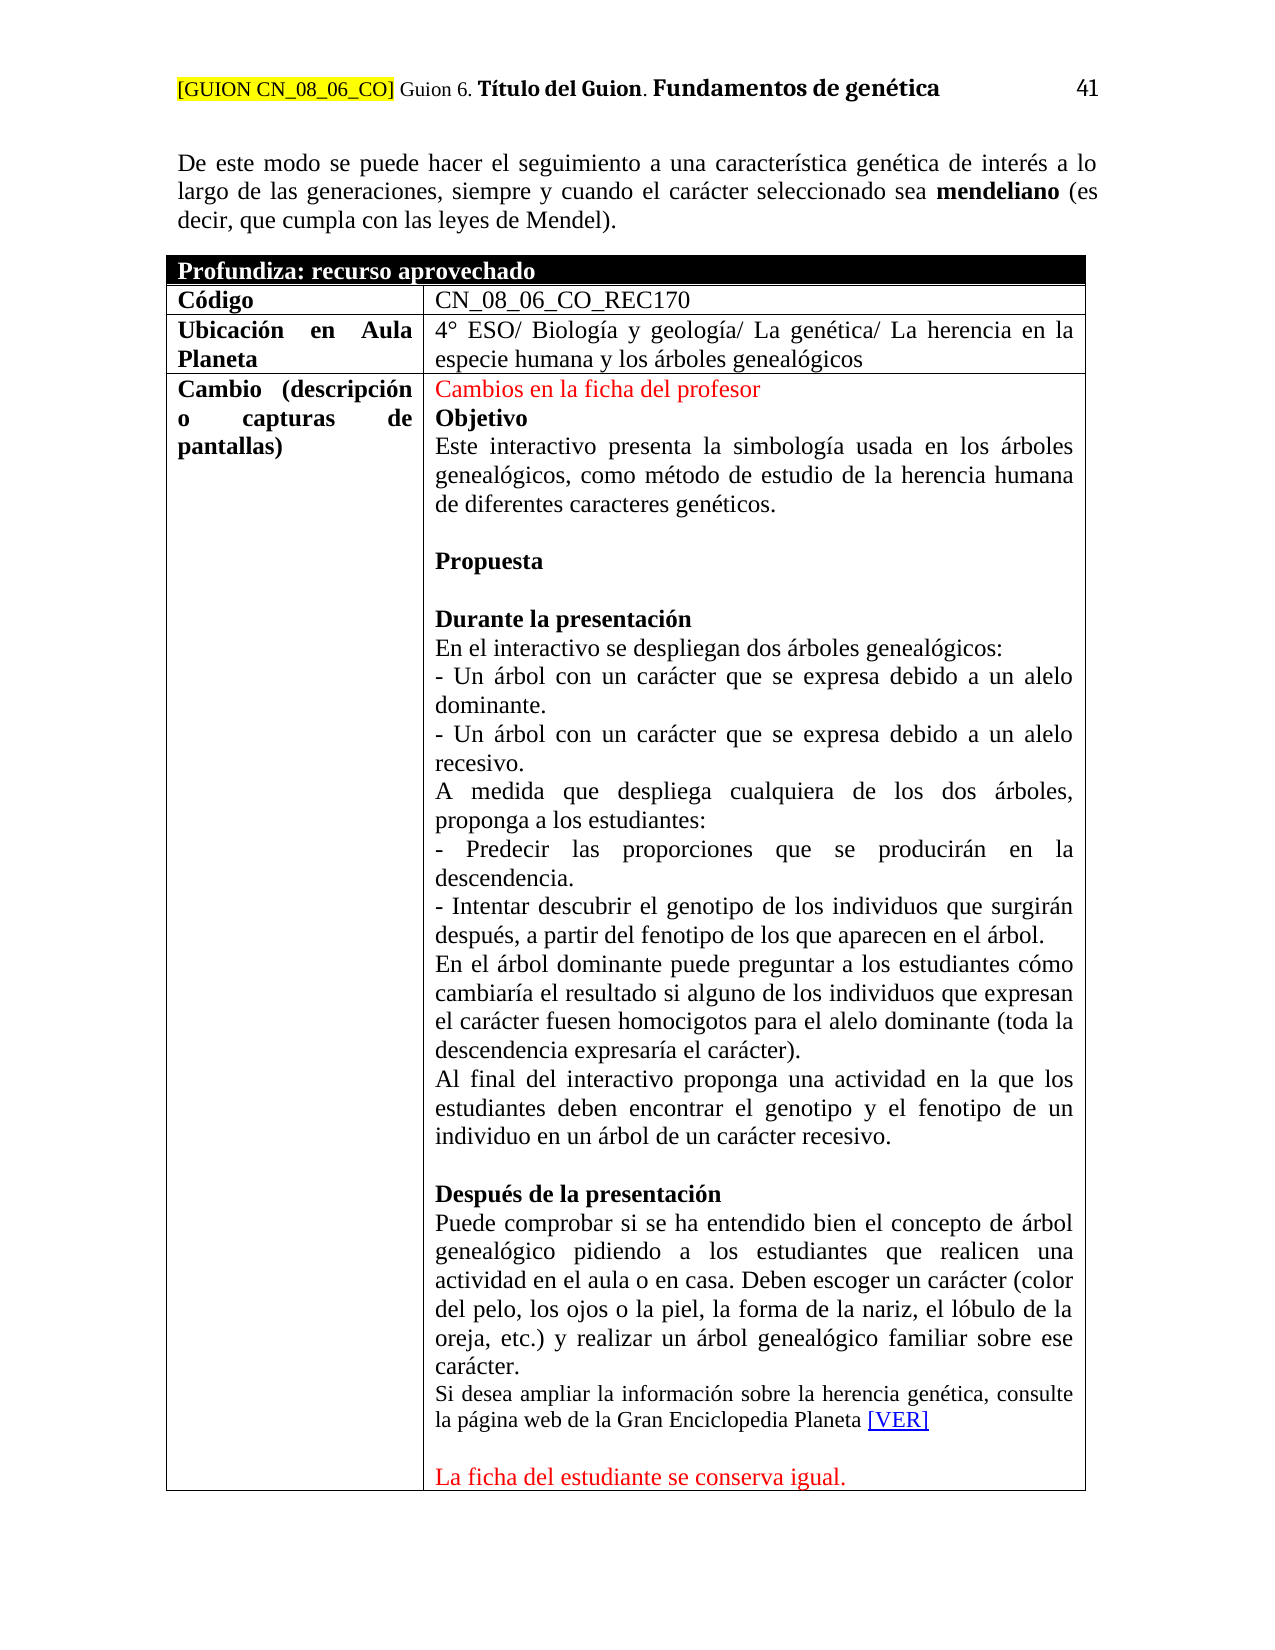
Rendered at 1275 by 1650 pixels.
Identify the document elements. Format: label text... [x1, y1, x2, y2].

table_cell Cambios en la ficha del profesor Objetivo Este interactivo presenta la simbología usada en los árboles genealógicos, como método de estudio de la herencia humana de diferentes caracteres genéticos. Propuesta Durante la presentación En el interactivo se despliegan dos árboles genealógicos: - Un árbol con un carácter que se expresa debido a un alelo dominante. - Un árbol con un carácter que se expresa debido a un alelo recesivo. A medida que despliega cualquiera de los dos árboles, proponga a los estudiantes: - Predecir las proporciones que se producirán en la descendencia. - Intentar descubrir el genotipo de los individuos que surgirán después, a partir del fenotipo de los que aparecen en el árbol. En el árbol dominante puede preguntar a los estudiantes cómo cambiaría el resultado si alguno de los individuos que expresan el carácter fuesen homocigotos para el alelo dominante (toda la descendencia expresaría el carácter). Al final del interactivo proponga una actividad en la que los estudiantes deben encontrar el genotipo y el fenotipo de un individuo en un árbol de un carácter recesivo. Después de la presentación Puede comprobar si se ha entendido bien el concepto de árbol genealógico pidiendo a los estudiantes que realicen una actividad en el aula o en casa. Deben escoger un carácter (color del pelo, los ojos o la piel, la forma de la nariz, el lóbulo de la oreja, etc.) y realizar un árbol genealógico familiar sobre ese carácter. Si desea ampliar la información sobre la herencia genética, consulte la página web de la Gran Enciclopedia Planeta [VER] La ficha del estudiante se conserva igual. [424, 374, 1085, 1490]
table_cell CN_08_06_CO_REC170 [424, 286, 1085, 314]
table_cell Ubicación en Aula Planeta [167, 315, 423, 373]
table_cell Cambio (descripción o capturas de pantallas) [167, 374, 423, 1490]
table_header Profundiza: recurso aprovechado [167, 256, 1085, 284]
table_cell Código [167, 286, 423, 314]
table_cell 4° ESO/ Biología y geología/ La genética/ La herencia en la especie humana y los árboles genealógicos [424, 315, 1085, 373]
text De este modo se puede hacer el seguimiento a una característica genética de interés a lo largo de las generaciones, siempre y cuando el carácter seleccionado sea mendeliano (es decir, que cumpla con las leyes de Mendel). [177, 148, 1098, 234]
